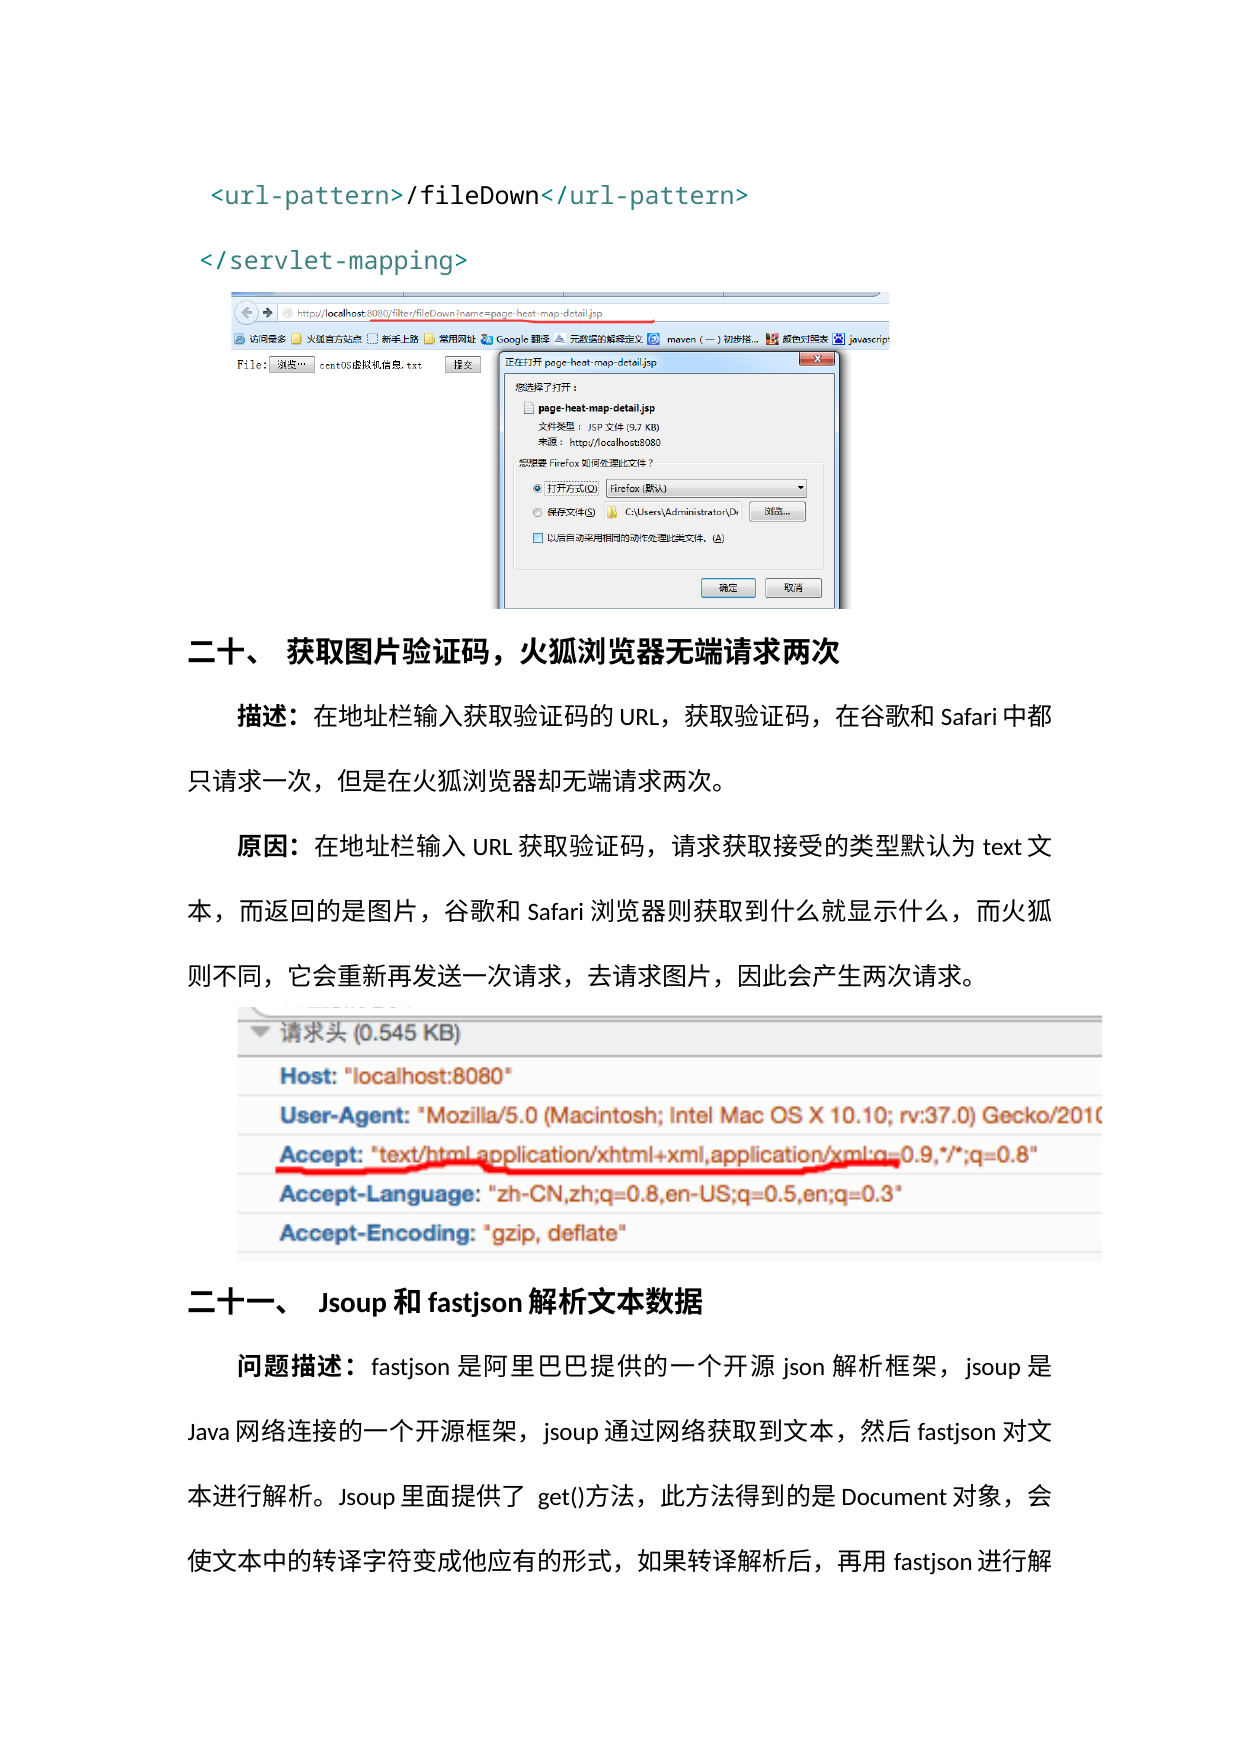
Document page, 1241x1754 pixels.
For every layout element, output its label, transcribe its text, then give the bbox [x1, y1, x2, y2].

picture [237, 1007, 1103, 1262]
picture [231, 292, 890, 609]
list 获取图片验证码，火狐浏览器无端请求两次 [187, 617, 1053, 682]
text </servlet-mapping> [187, 227, 1053, 292]
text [187, 1332, 1053, 1592]
text <url-pattern>/fileDown</url-pattern> [187, 162, 1053, 227]
list Jsoup和fastjson解析文本数据 [187, 1267, 1053, 1332]
text 描述：在地址栏输入获取验证码的URL，获取验证码，在谷歌和Safari中都只请求一次，但是在火狐浏览器却无端请求两次。 [187, 682, 1053, 812]
text 原因：在地址栏输入URL获取验证码，请求获取接受的类型默认为text文本，而返回的是图片，谷歌和Safari浏览器则获取到什么就显示什么，而火狐则不同，它会重新再发送一次请求，去请求图片，因此会产生两次请求。 [187, 812, 1053, 1007]
